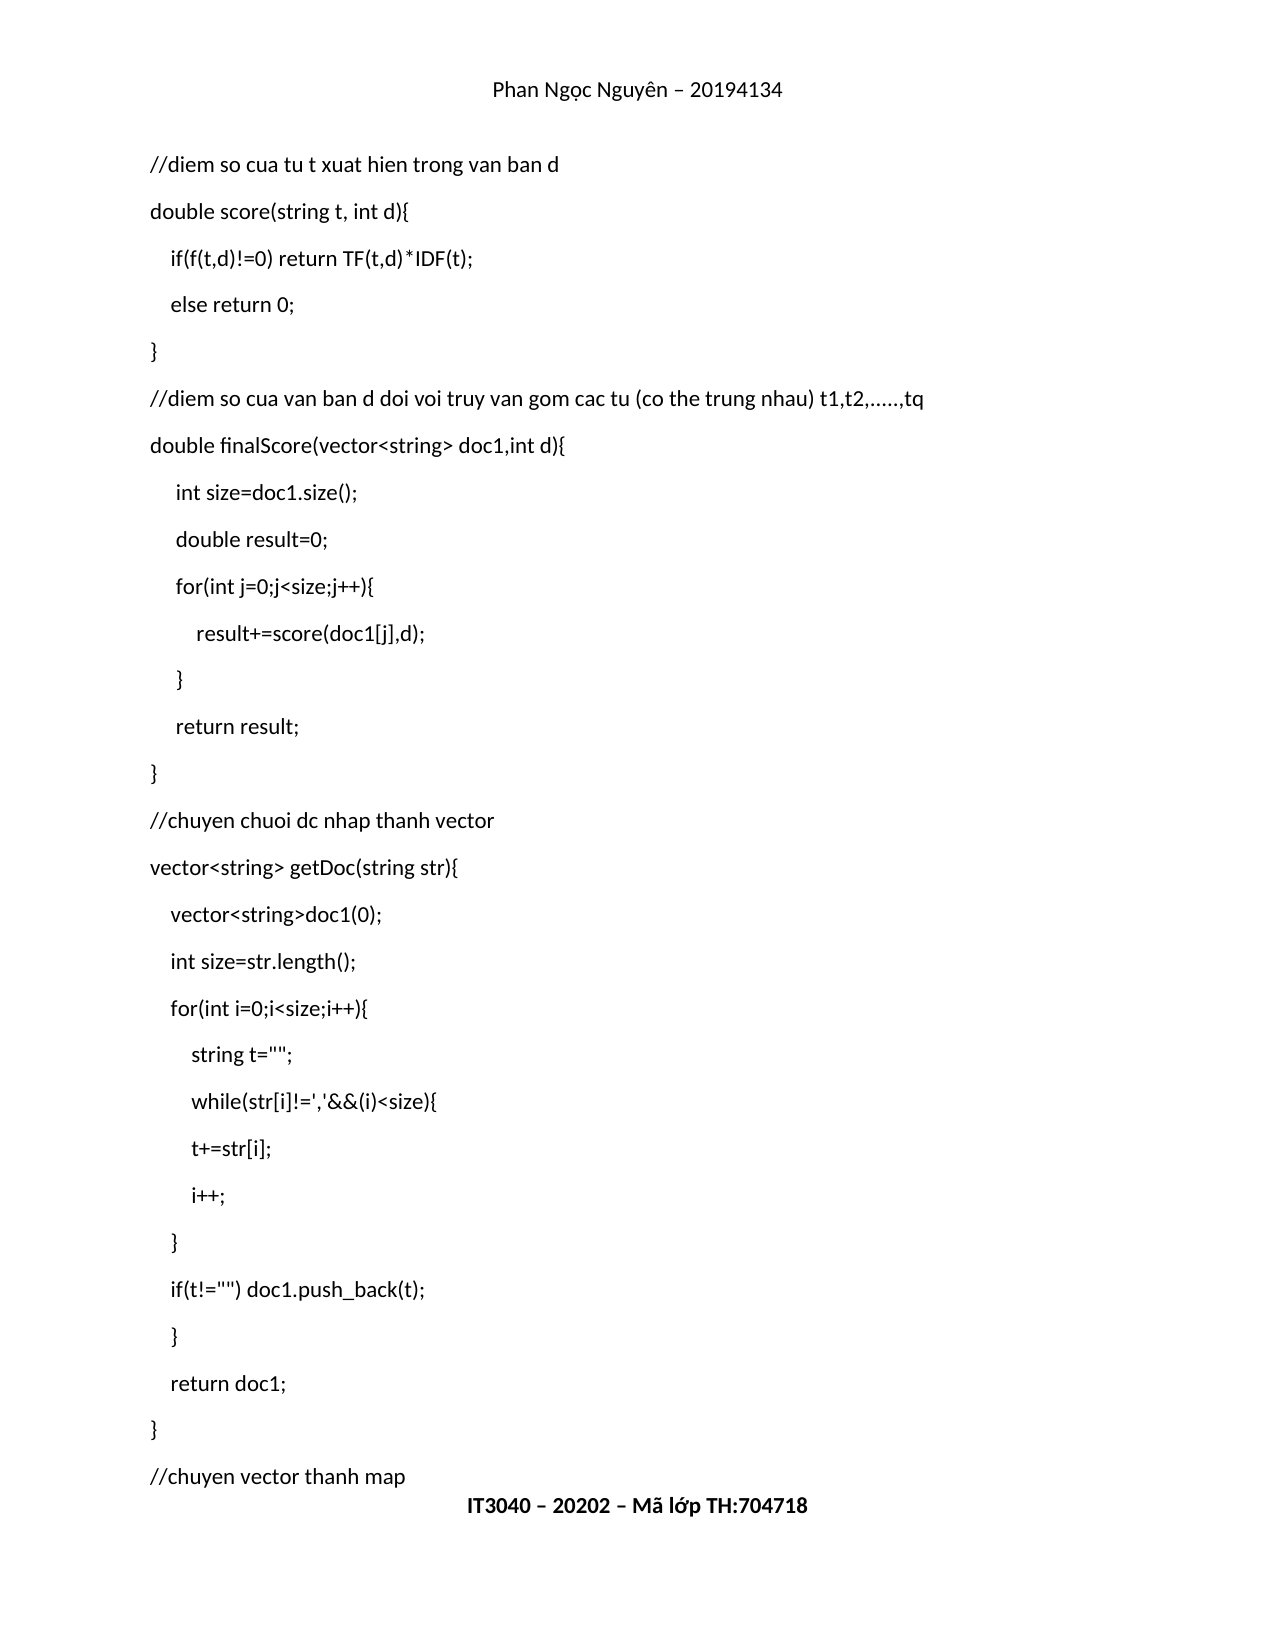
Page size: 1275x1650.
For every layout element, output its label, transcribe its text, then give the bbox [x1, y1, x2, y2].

text //diem so cua van ban d doi voi truy van gom cac tu (co the trung nhau) t1,t2,.....,tq [150, 384, 1125, 412]
text double score(string t, int d){ [150, 197, 1125, 225]
text if(f(t,d)!=0) return TF(t,d)*IDF(t); [150, 244, 1125, 272]
text //chuyen vector thanh map [150, 1462, 1125, 1491]
text } [150, 1416, 1125, 1444]
text } [150, 759, 1125, 787]
text return result; [150, 712, 1125, 741]
text } [150, 666, 1125, 694]
text if(t!="") doc1.push_back(t); [150, 1275, 1125, 1303]
text vector<string> getDoc(string str){ [150, 853, 1125, 881]
text t+=str[i]; [150, 1134, 1125, 1162]
text return doc1; [150, 1369, 1125, 1397]
text int size=doc1.size(); [150, 478, 1125, 506]
text //chuyen chuoi dc nhap thanh vector [150, 806, 1125, 834]
text string t=""; [150, 1041, 1125, 1069]
text else return 0; [150, 291, 1125, 319]
text double result=0; [150, 525, 1125, 553]
text for(int j=0;j<size;j++){ [150, 572, 1125, 600]
text int size=str.length(); [150, 947, 1125, 975]
text vector<string>doc1(0); [150, 900, 1125, 928]
text } [150, 337, 1125, 366]
text result+=score(doc1[j],d); [150, 619, 1125, 647]
text } [150, 1228, 1125, 1256]
text //diem so cua tu t xuat hien trong van ban d [150, 150, 1125, 178]
text i++; [150, 1181, 1125, 1209]
text double finalScore(vector<string> doc1,int d){ [150, 431, 1125, 459]
text while(str[i]!=','&&(i)<size){ [150, 1087, 1125, 1116]
text } [150, 1322, 1125, 1350]
text for(int i=0;i<size;i++){ [150, 994, 1125, 1022]
